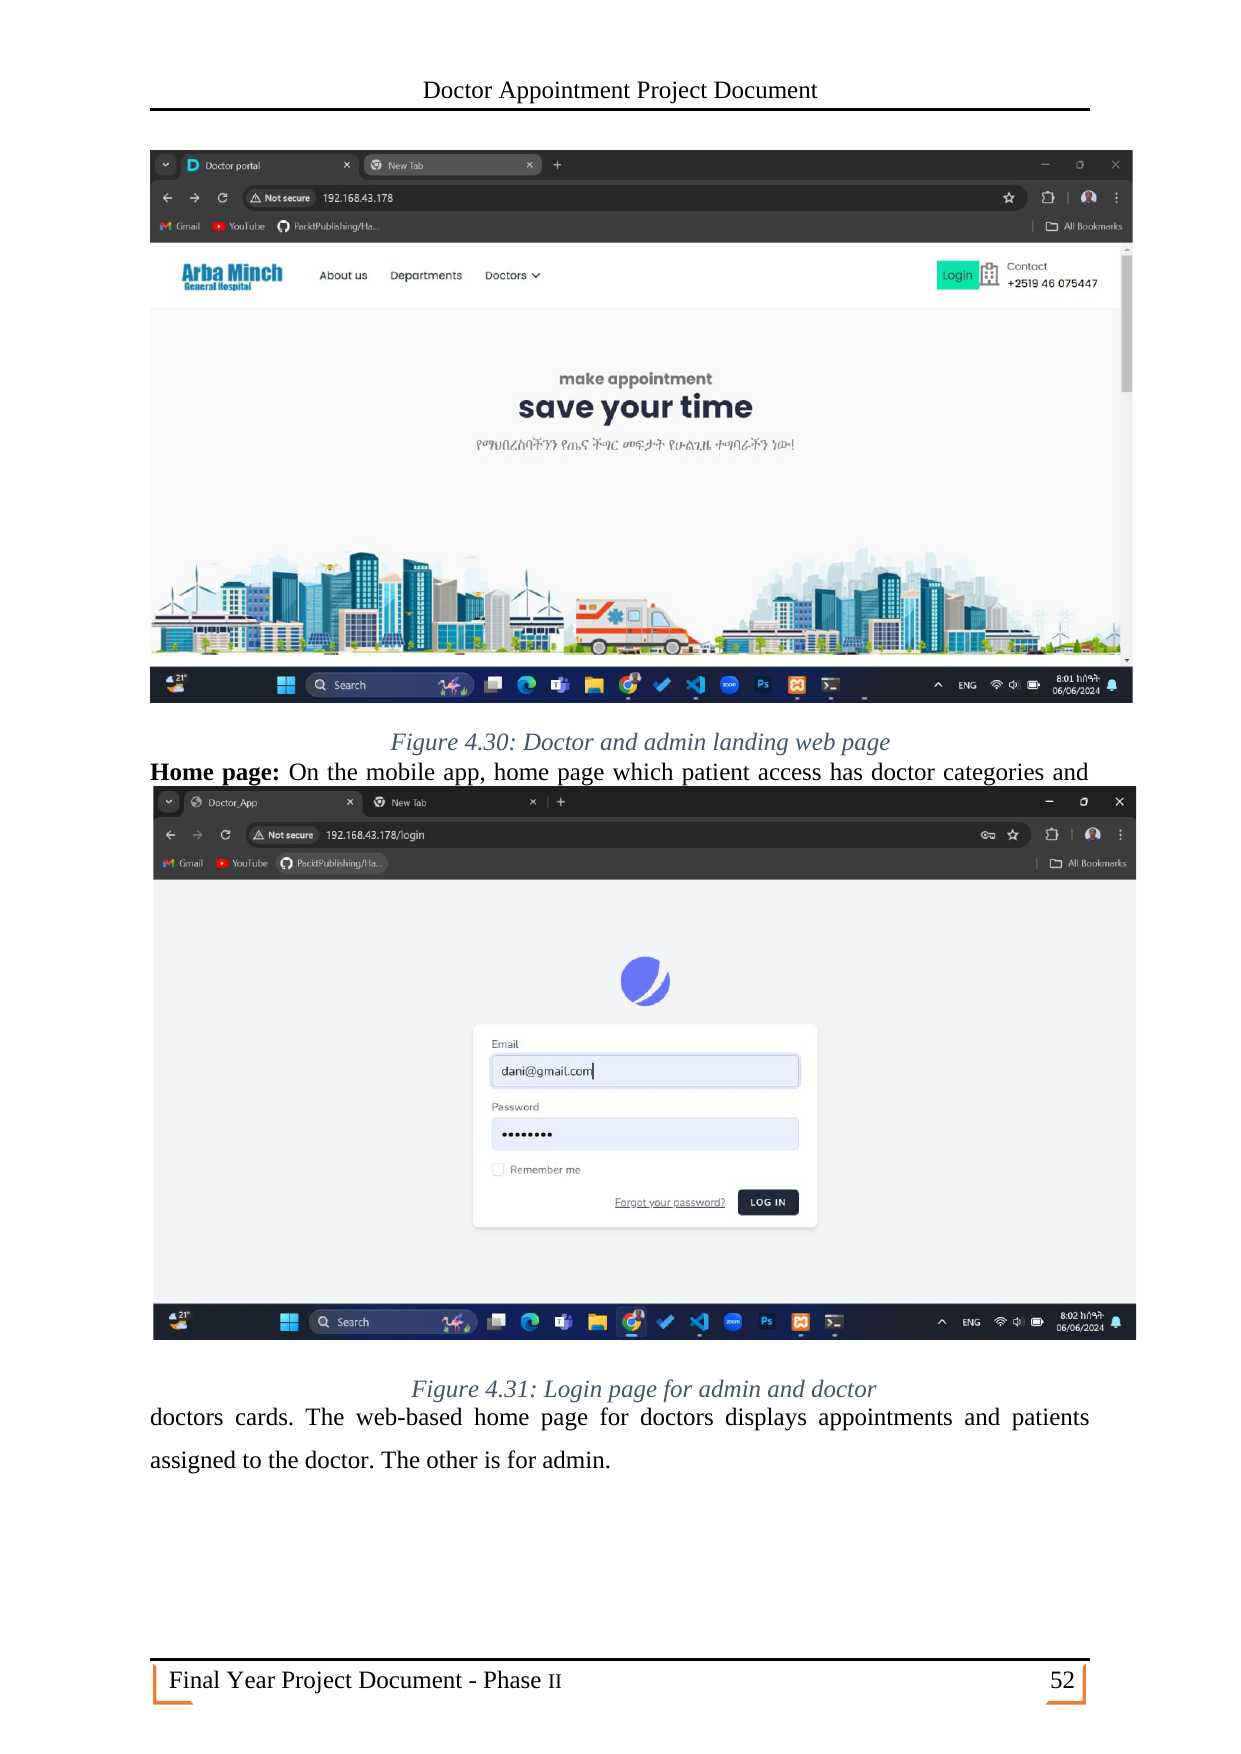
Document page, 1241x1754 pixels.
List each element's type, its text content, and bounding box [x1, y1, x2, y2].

picture [153, 786, 1137, 1340]
picture [150, 150, 1133, 703]
